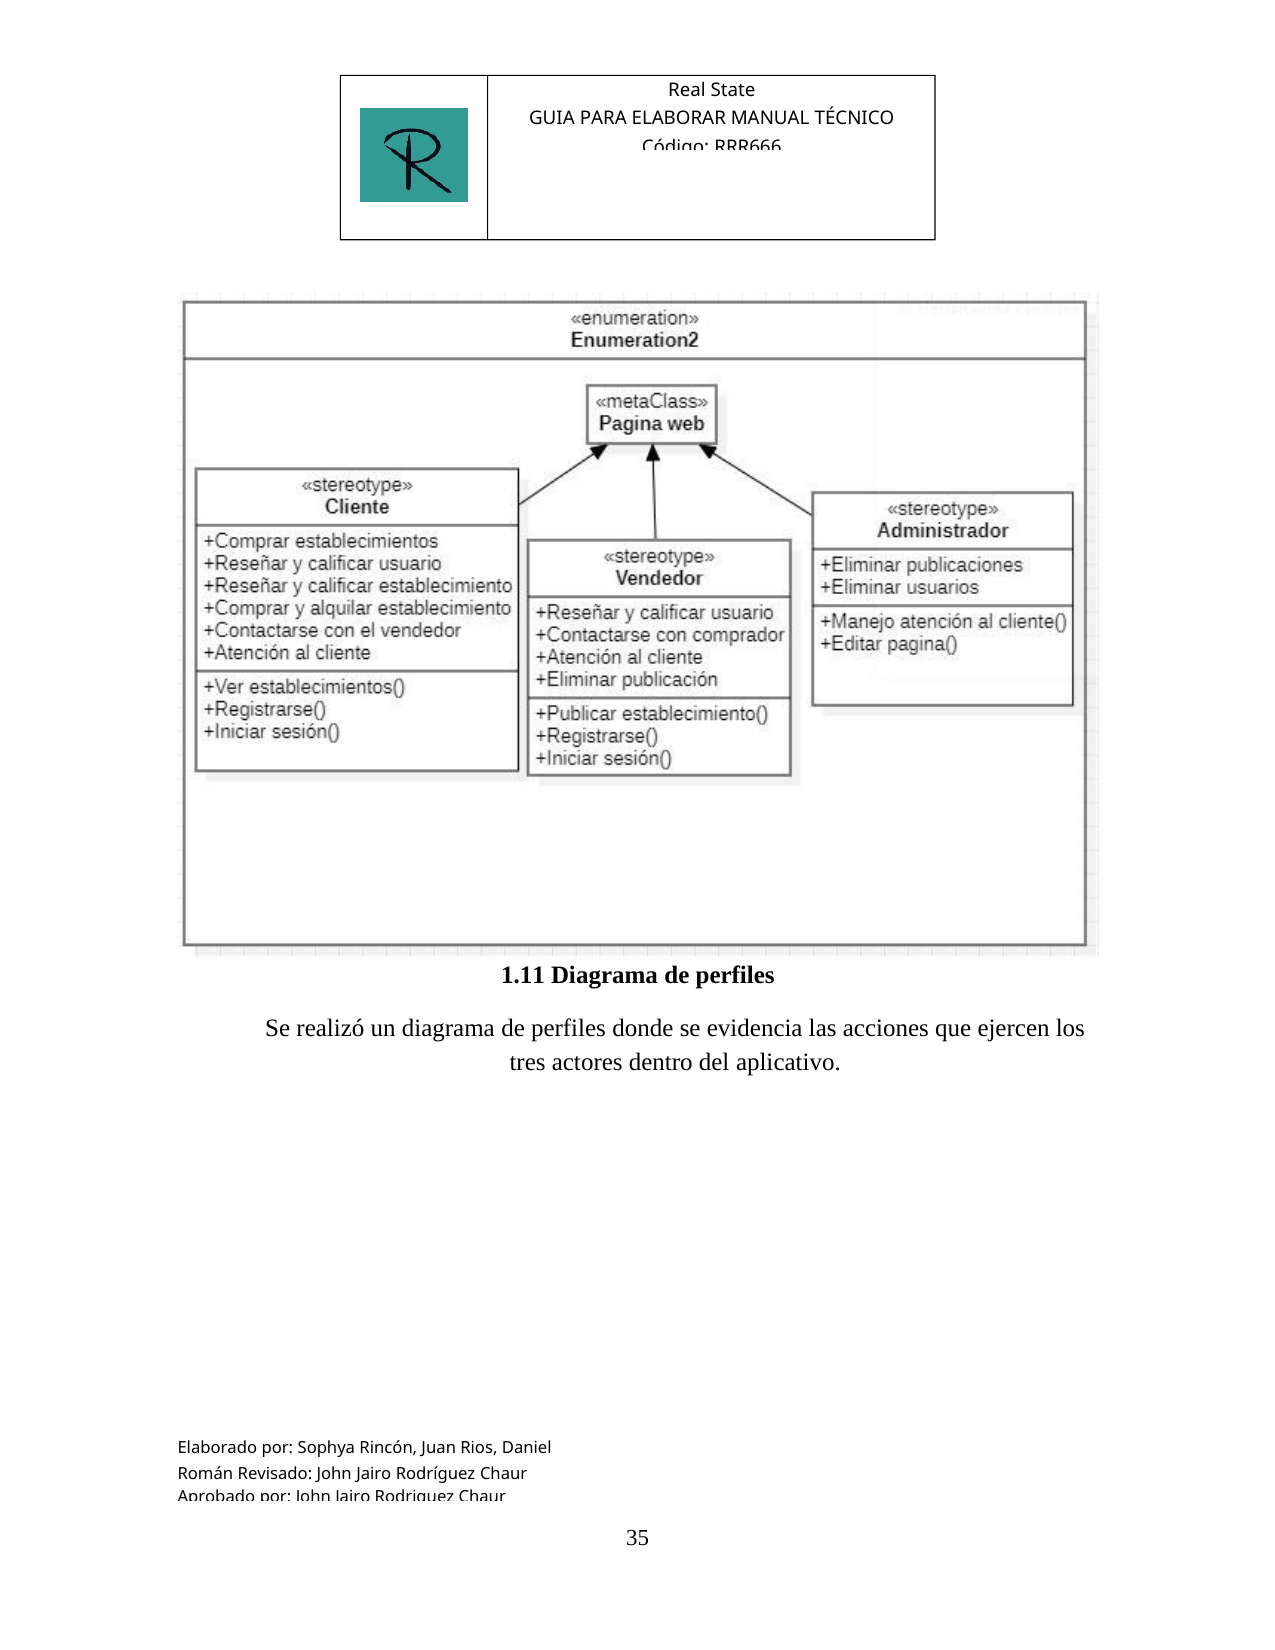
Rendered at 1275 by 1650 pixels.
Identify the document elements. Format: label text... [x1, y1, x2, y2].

picture [177, 292, 1099, 957]
list Diagrama de perfiles [501, 960, 1183, 988]
picture [360, 108, 468, 202]
text Se realizó un diagrama de perfiles donde se evidencia las acciones que ejercen los tres actores dentro del aplicativo. [265, 1013, 1085, 1075]
